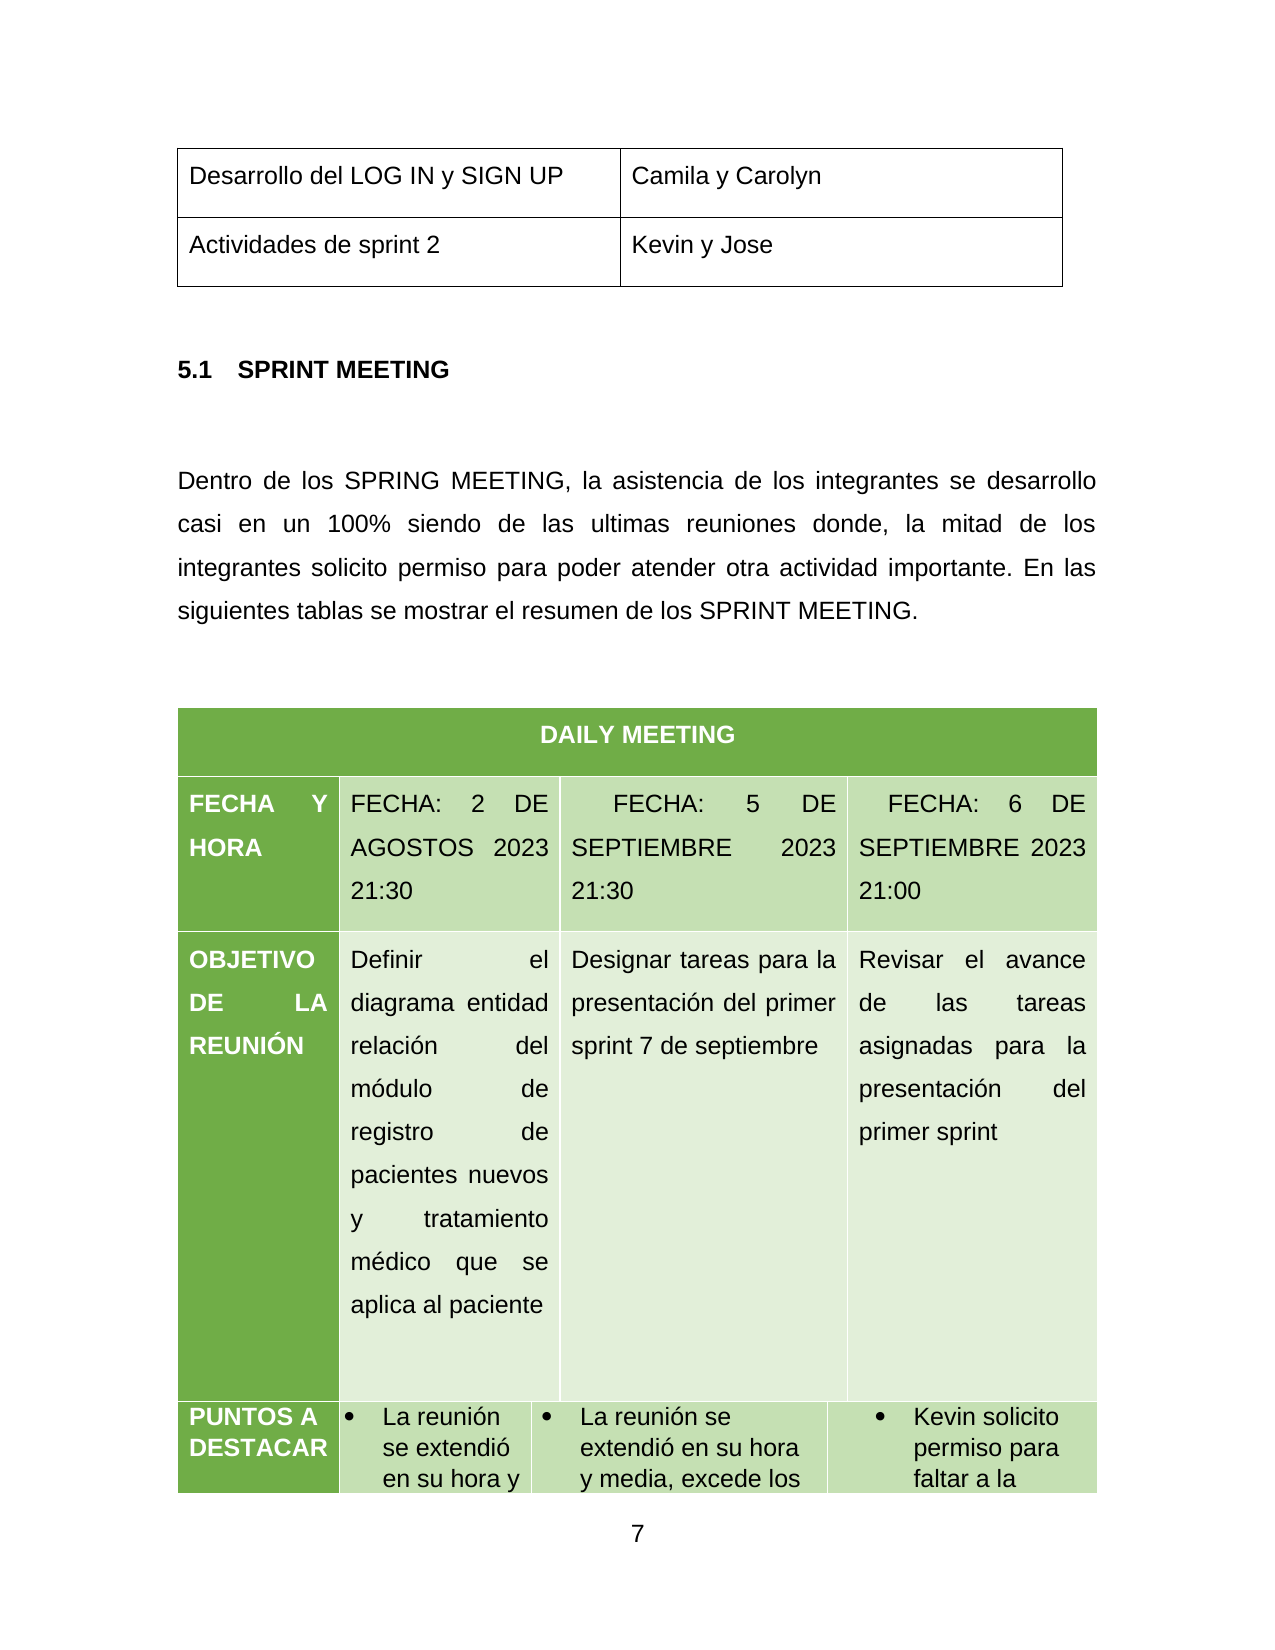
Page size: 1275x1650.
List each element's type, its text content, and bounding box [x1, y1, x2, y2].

table_cell FECHA: 2 DE AGOSTOS 2023 21:30 [340, 777, 559, 931]
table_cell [828, 1402, 1097, 1493]
table_cell Revisar el avance de las tareas asignadas para la presentación del primer sprint [848, 932, 1097, 1401]
table_cell FECHA Y HORA [178, 777, 339, 931]
table_cell Camila y Carolyn [621, 149, 1062, 217]
table_cell Kevin y Jose [621, 218, 1062, 286]
table_cell Actividades de sprint 2 [178, 218, 620, 286]
subtitle SPRINT MEETING [177, 355, 1098, 384]
table_cell OBJETIVO DE LA REUNIÓN [178, 932, 339, 1401]
table_header DAILY MEETING [178, 708, 1097, 776]
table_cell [340, 1402, 531, 1493]
table_cell Definir el diagrama entidad relación del módulo de registro de pacientes nuevos y tratamiento médico que se aplica al paciente [340, 932, 559, 1401]
table_cell FECHA: 6 DE SEPTIEMBRE 2023 21:00 [848, 777, 1097, 931]
table_cell FECHA: 5 DE SEPTIEMBRE 2023 21:30 [561, 777, 847, 931]
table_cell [532, 1402, 827, 1493]
text Dentro de los SPRING MEETING, la asistencia de los integrantes se desarrollo casi en un 100% siendo de las ultimas reuniones donde, la mitad de los integrantes solicito permiso para poder atender otra actividad importante. En las siguientes tablas se mostrar el resumen de los SPRINT MEETING. [177, 466, 1098, 624]
table_cell Desarrollo del LOG IN y SIGN UP [178, 149, 620, 217]
table_cell PUNTOS A DESTACAR [178, 1402, 339, 1493]
table_cell Designar tareas para la presentación del primer sprint 7 de septiembre [561, 932, 847, 1401]
